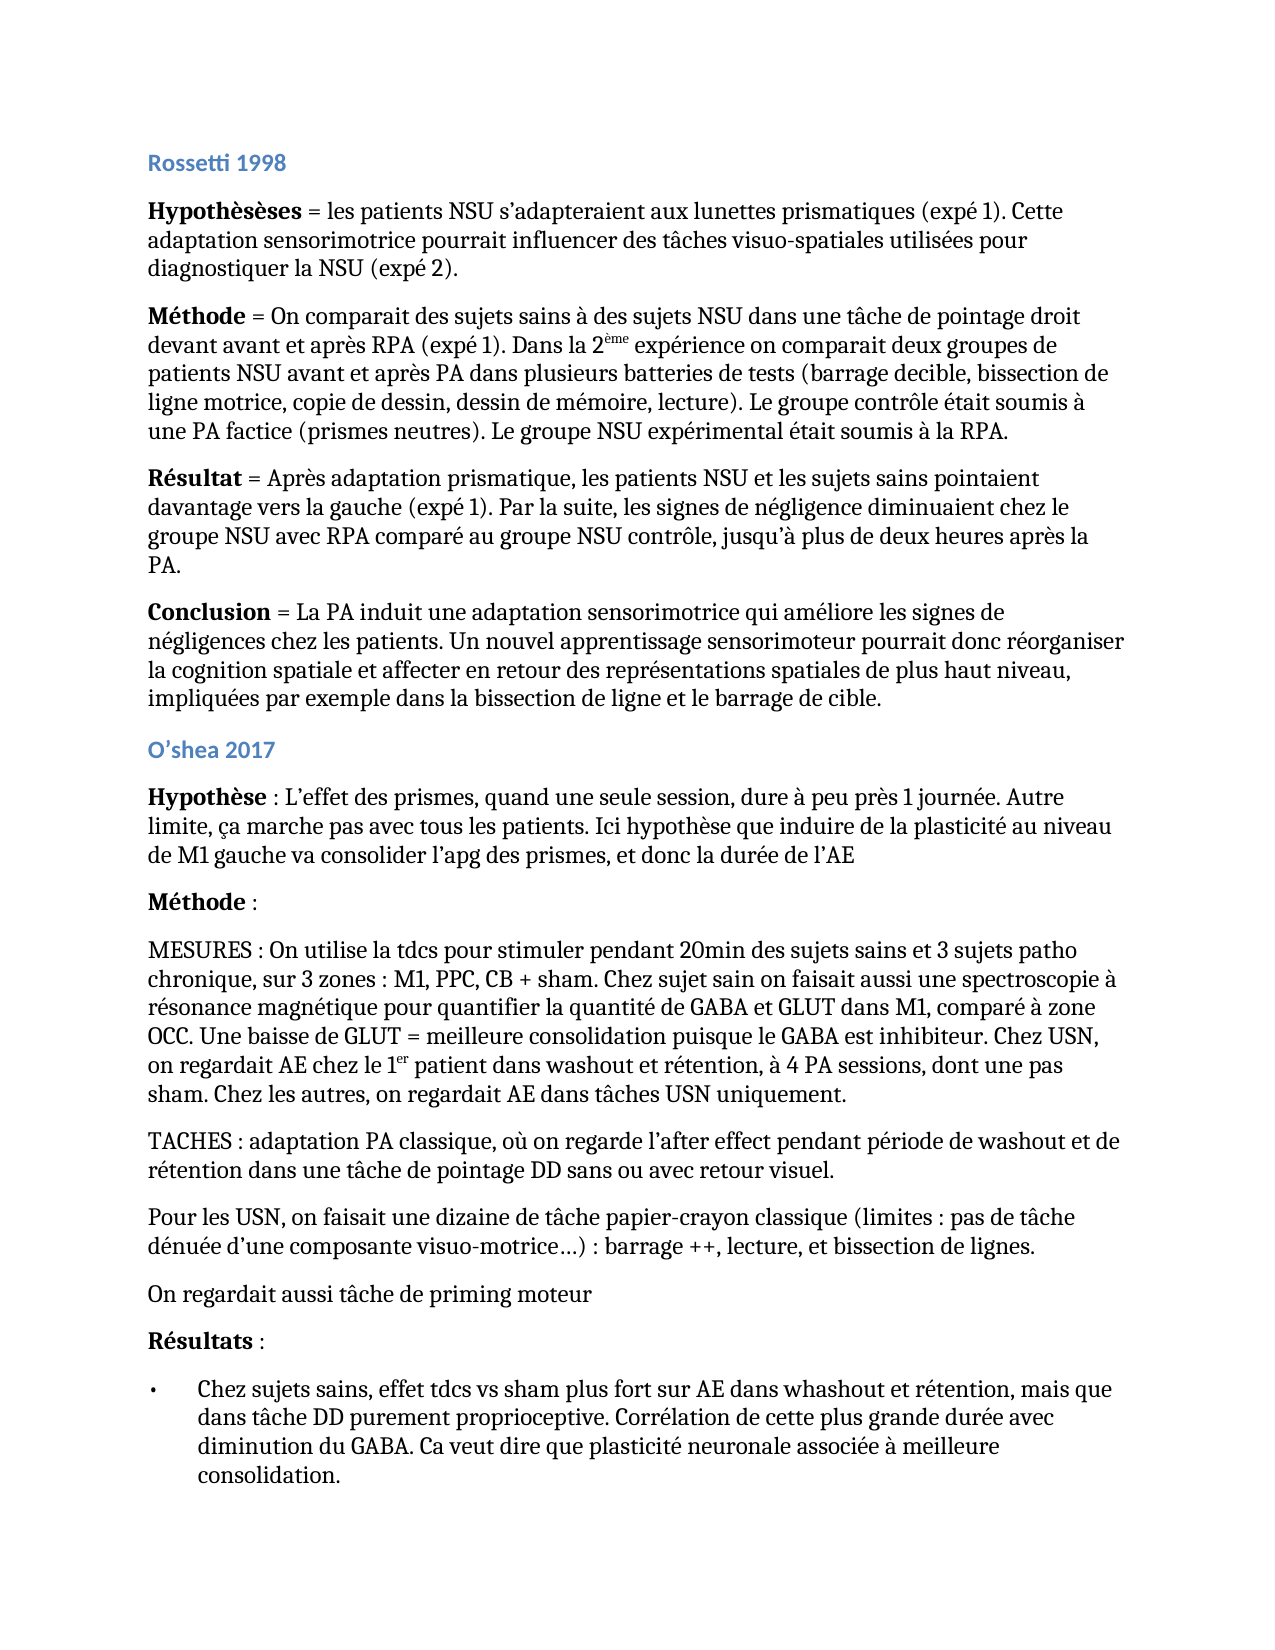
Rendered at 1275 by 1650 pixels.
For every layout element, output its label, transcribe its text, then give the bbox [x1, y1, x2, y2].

text Méthode : [148, 888, 1127, 917]
text Conclusion = La PA induit une adaptation sensorimotrice qui améliore les signes de négligences chez les patients. Un nouvel apprentissage sensorimoteur pourrait donc réorganiser la cognition spatiale et affecter en retour des représentations spatiales de plus haut niveau, impliquées par exemple dans la bissection de ligne et le barrage de cible. [148, 598, 1127, 713]
text Hypothèse : L’effet des prismes, quand une seule session, dure à peu près 1 journée. Autre limite, ça marche pas avec tous les patients. Ici hypothèse que induire de la plasticité au niveau de M1 gauche va consolider l’apg des prismes, et donc la durée de l’AE [148, 783, 1127, 869]
text Résultats : [148, 1327, 1127, 1356]
list Chez sujets sains, effet tdcs vs sham plus fort sur AE dans whashout et rétention, mais que dans tâche DD purement proprioceptive. Corrélation de cette plus grande durée avec diminution du GABA. Ca veut dire que plasticité neuronale associée à meilleure consolidation. [148, 1374, 1127, 1489]
text Méthode = On comparait des sujets sains à des sujets NSU dans une tâche de pointage droit devant avant et après RPA (expé 1). Dans la 2ème expérience on comparait deux groupes de patients NSU avant et après PA dans plusieurs batteries de tests (barrage decible, bissection de ligne motrice, copie de dessin, dessin de mémoire, lecture). Le groupe contrôle était soumis à une PA factice (prismes neutres). Le groupe NSU expérimental était soumis à la RPA. [148, 302, 1127, 446]
subtitle O’shea 2017 [148, 734, 1127, 764]
text MESURES : On utilise la tdcs pour stimuler pendant 20min des sujets sains et 3 sujets patho chronique, sur 3 zones : M1, PPC, CB + sham. Chez sujet sain on faisait aussi une spectroscopie à résonance magnétique pour quantifier la quantité de GABA et GLUT dans M1, comparé à zone OCC. Une baisse de GLUT = meilleure consolidation puisque le GABA est inhibiteur. Chez USN, on regardait AE chez le 1er patient dans washout et rétention, à 4 PA sessions, dont une pas sham. Chez les autres, on regardait AE dans tâches USN uniquement. [148, 936, 1127, 1108]
text On regardait aussi tâche de priming moteur [148, 1279, 1127, 1308]
text TACHES : adaptation PA classique, où on regarde l’after effect pendant période de washout et de rétention dans une tâche de pointage DD sans ou avec retour visuel. [148, 1127, 1127, 1184]
text Hypothèsèses = les patients NSU s’adapteraient aux lunettes prismatiques (expé 1). Cette adaptation sensorimotrice pourrait influencer des tâches visuo-spatiales utilisées pour diagnostiquer la NSU (expé 2). [148, 197, 1127, 283]
subtitle Rossetti 1998 [148, 148, 1127, 178]
text Pour les USN, on faisait une dizaine de tâche papier-crayon classique (limites : pas de tâche dénuée d’une composante visuo-motrice…) : barrage ++, lecture, et bissection de lignes. [148, 1203, 1127, 1261]
text Résultat = Après adaptation prismatique, les patients NSU et les sujets sains pointaient davantage vers la gauche (expé 1). Par la suite, les signes de négligence diminuaient chez le groupe NSU avec RPA comparé au groupe NSU contrôle, jusqu’à plus de deux heures après la PA. [148, 464, 1127, 579]
